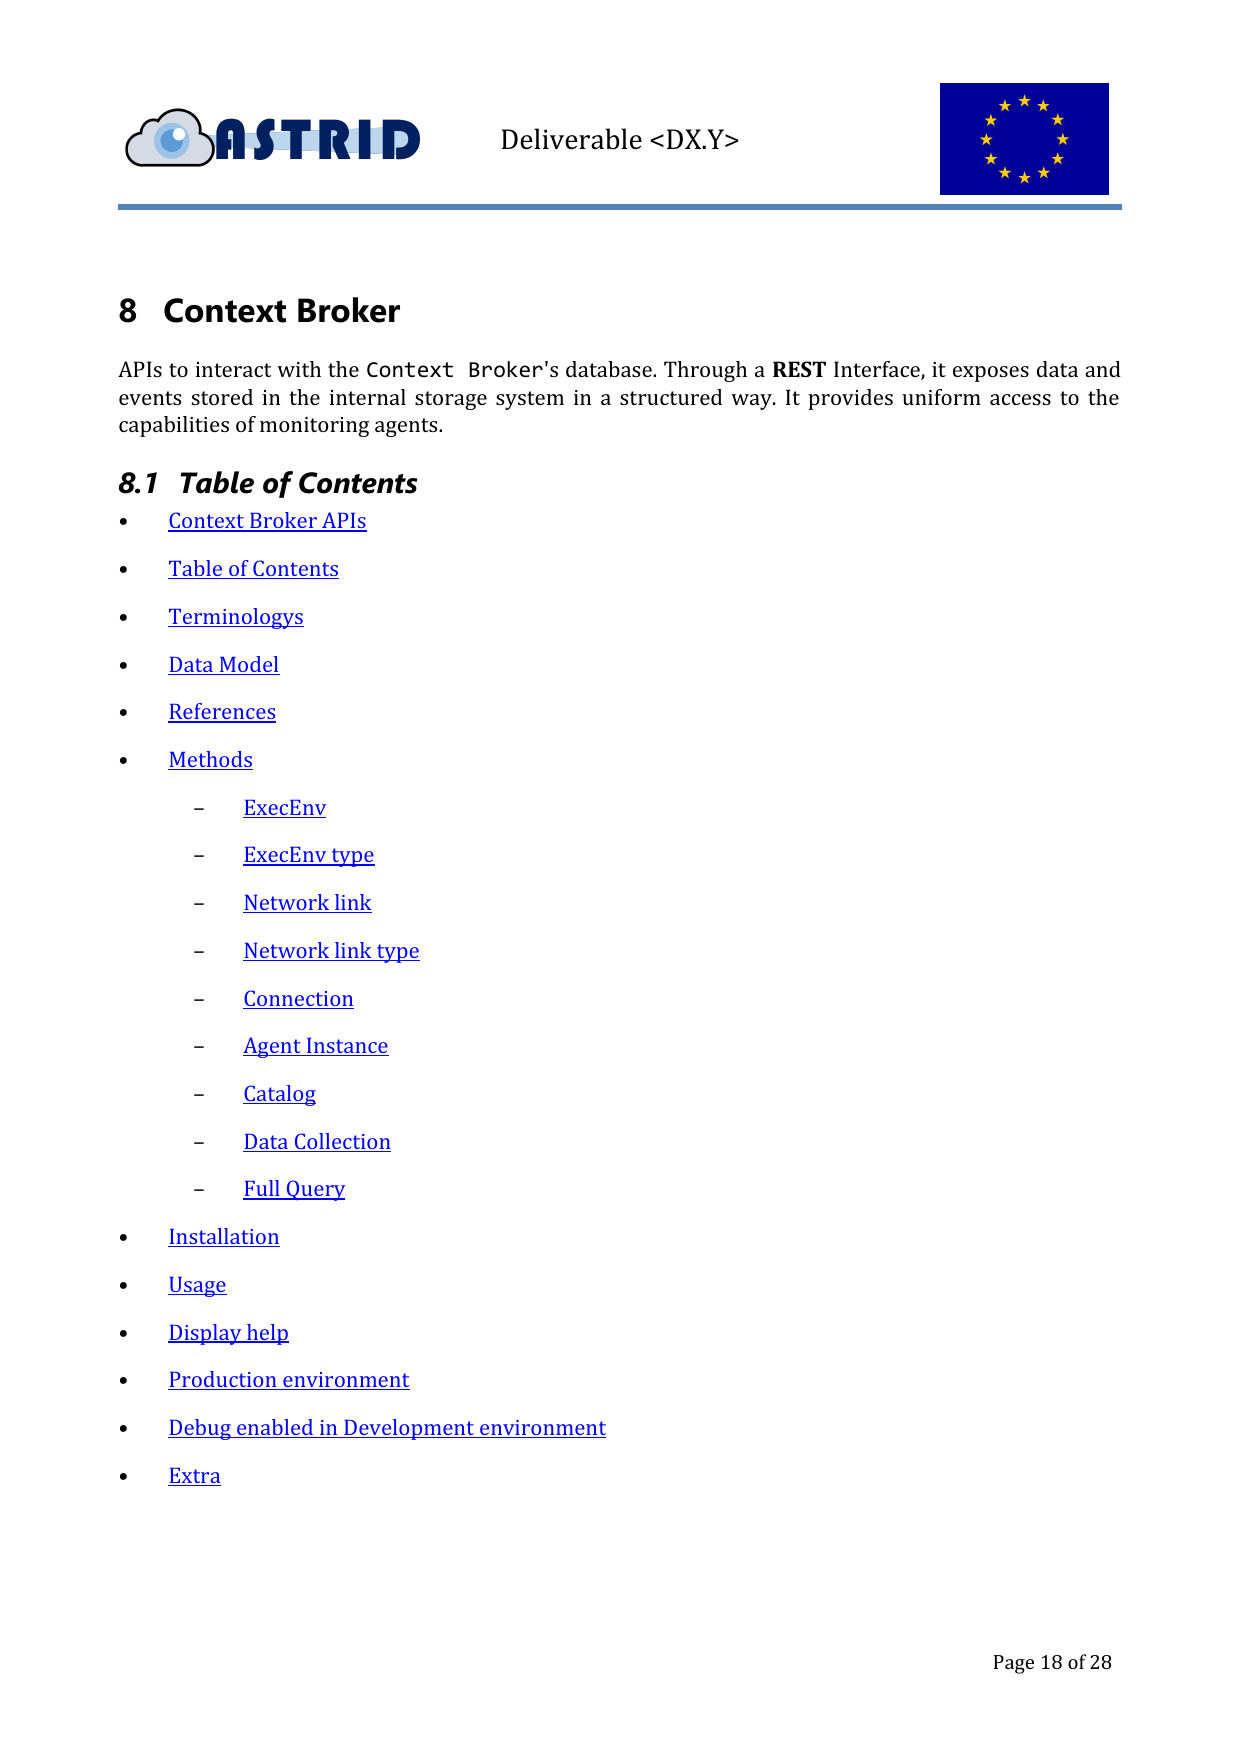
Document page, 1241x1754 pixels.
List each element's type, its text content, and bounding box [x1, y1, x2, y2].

list Production environment [118, 1366, 1122, 1393]
list Network link [193, 889, 1122, 916]
subtitle Table of Contents [118, 462, 1122, 501]
list Context Broker APIs [118, 507, 1122, 534]
list Data Collection [193, 1127, 1122, 1154]
list Terminologys [118, 603, 1122, 629]
list Data Model [118, 650, 1122, 677]
list Table of Contents [118, 555, 1122, 582]
subtitle Context Broker [118, 286, 1122, 331]
list Catalog [193, 1080, 1122, 1107]
list ExecEnv [193, 793, 1122, 820]
list Connection [193, 984, 1122, 1011]
list Full Query [193, 1175, 1122, 1202]
picture [125, 106, 423, 171]
list Usage [118, 1271, 1122, 1297]
list Methods [118, 746, 1122, 773]
list Installation [118, 1223, 1122, 1250]
list Network link type [193, 937, 1122, 963]
list Agent Instance [193, 1032, 1122, 1059]
list Debug enabled in Development environment [118, 1414, 1122, 1441]
text APIs to interact with the Context Broker's database. Through a REST Interface, it exposes data and events stored in the internal storage system in a structured way. It provides uniform access to the capabilities of monitoring agents. [118, 356, 1122, 437]
list ExecEnv type [193, 841, 1122, 868]
list References [118, 698, 1122, 725]
list Display help [118, 1318, 1122, 1345]
picture [940, 83, 1109, 195]
list Extra [118, 1461, 1122, 1488]
